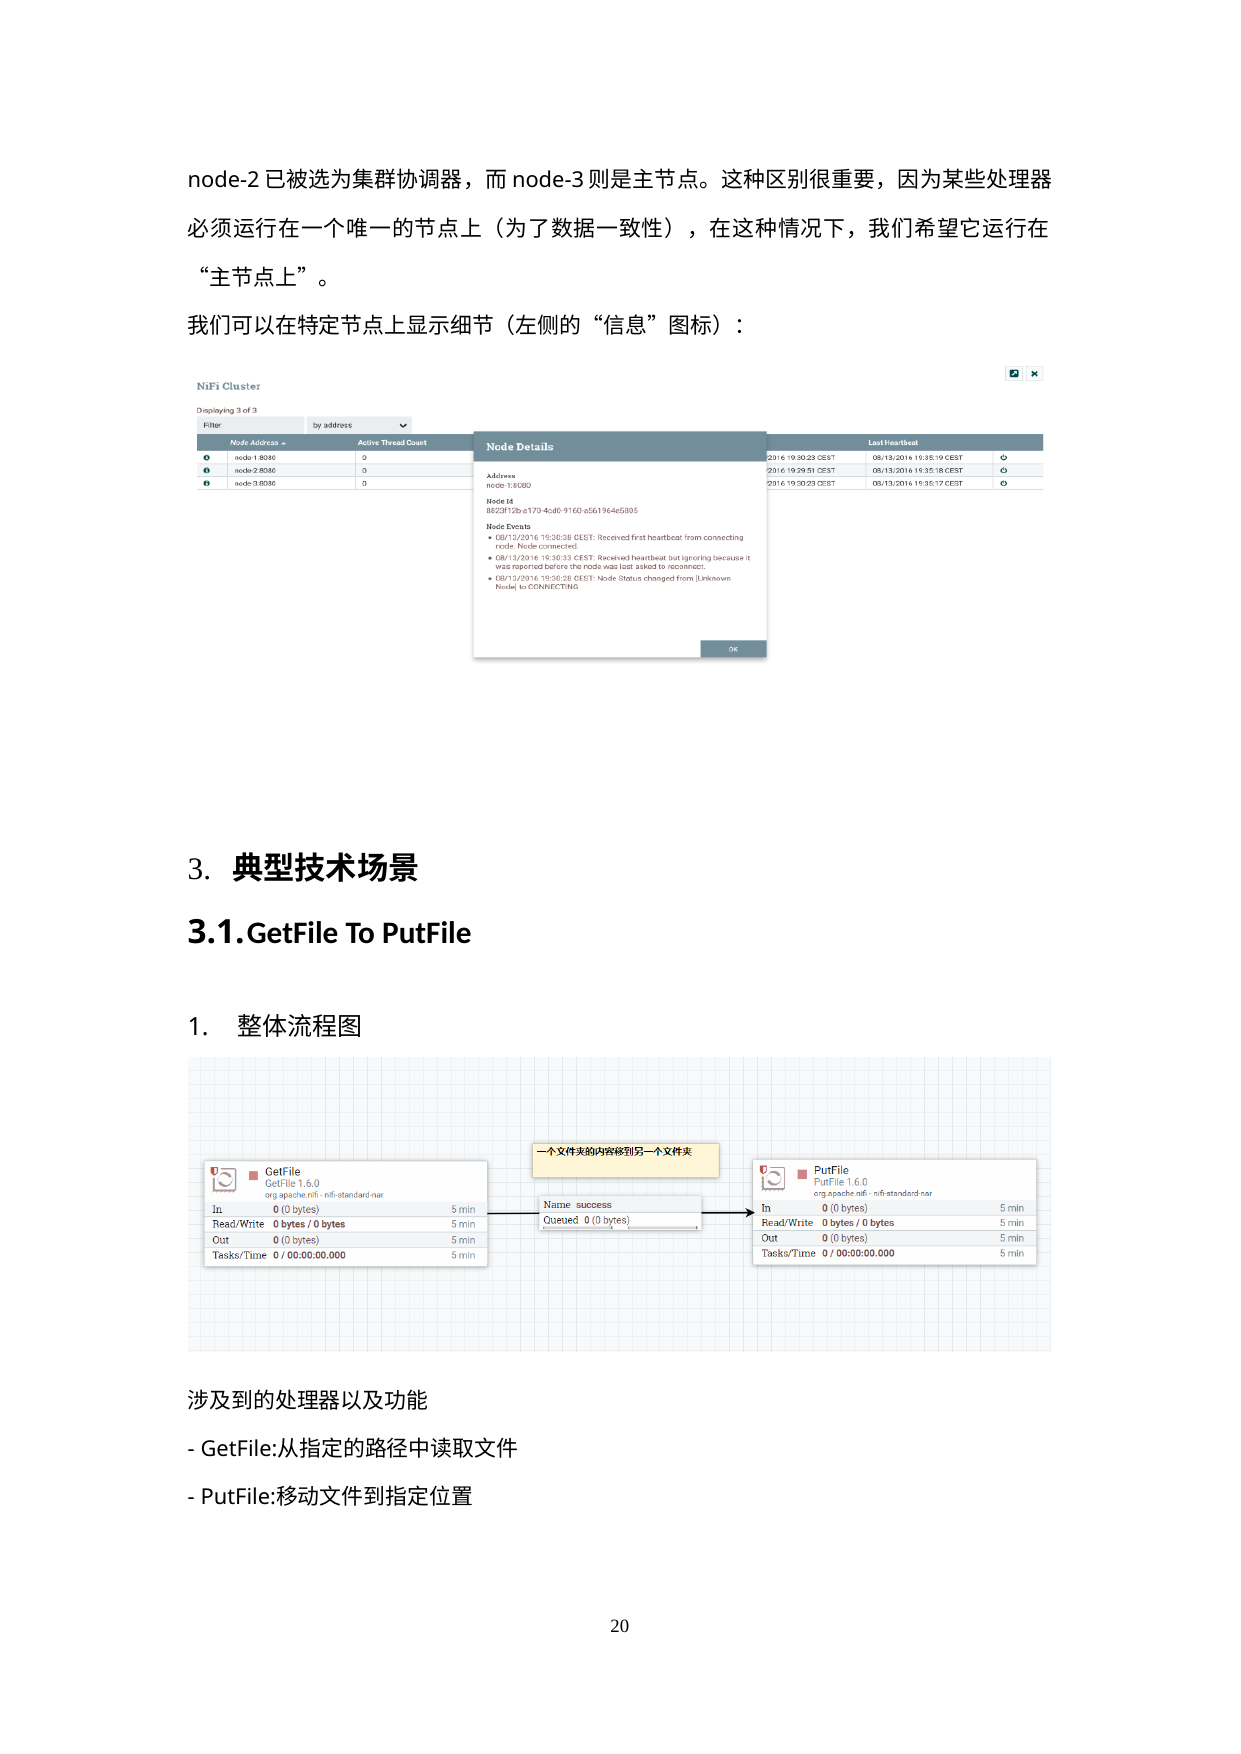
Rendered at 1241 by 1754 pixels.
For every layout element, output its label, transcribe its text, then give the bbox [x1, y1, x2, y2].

subtitle 典型技术场景 [187, 833, 1053, 898]
text 我们可以在特定节点上显示细节（左侧的“信息”图标）： [187, 308, 1053, 340]
text - PutFile:移动文件到指定位置 [187, 1479, 1053, 1511]
text node-2已被选为集群协调器，而node-3则是主节点。这种区别很重要，因为某些处理器必须运行在一个唯一的节点上（为了数据一致性），在这种情况下，我们希望它运行在“主节点上”。 [187, 162, 1053, 292]
text - GetFile:从指定的路径中读取文件 [187, 1431, 1053, 1463]
subtitle GetFile To PutFile [187, 898, 1053, 963]
picture [187, 1057, 1052, 1352]
list 整体流程图 [187, 992, 1053, 1057]
picture [187, 365, 1053, 673]
text 涉及到的处理器以及功能 [187, 1382, 1053, 1415]
